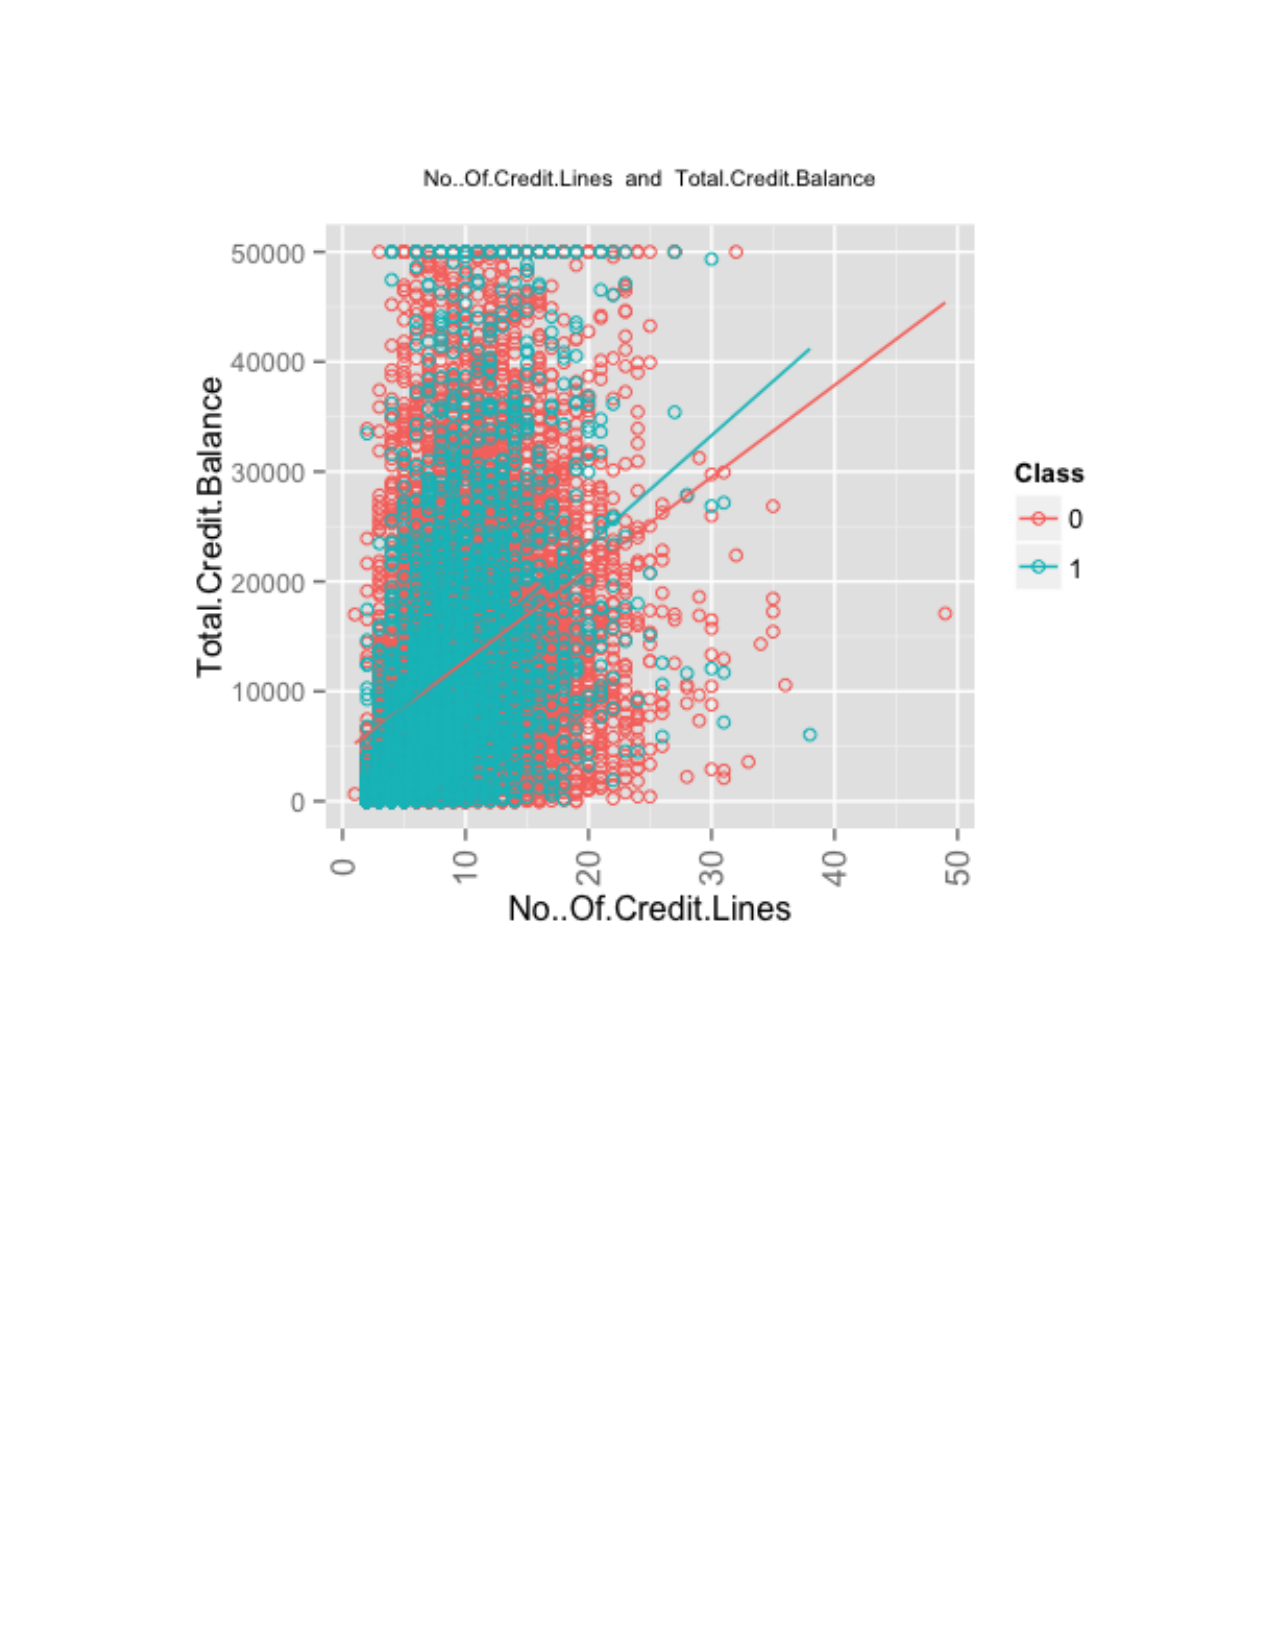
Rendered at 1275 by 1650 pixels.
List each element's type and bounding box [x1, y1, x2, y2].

picture [168, 150, 1169, 950]
